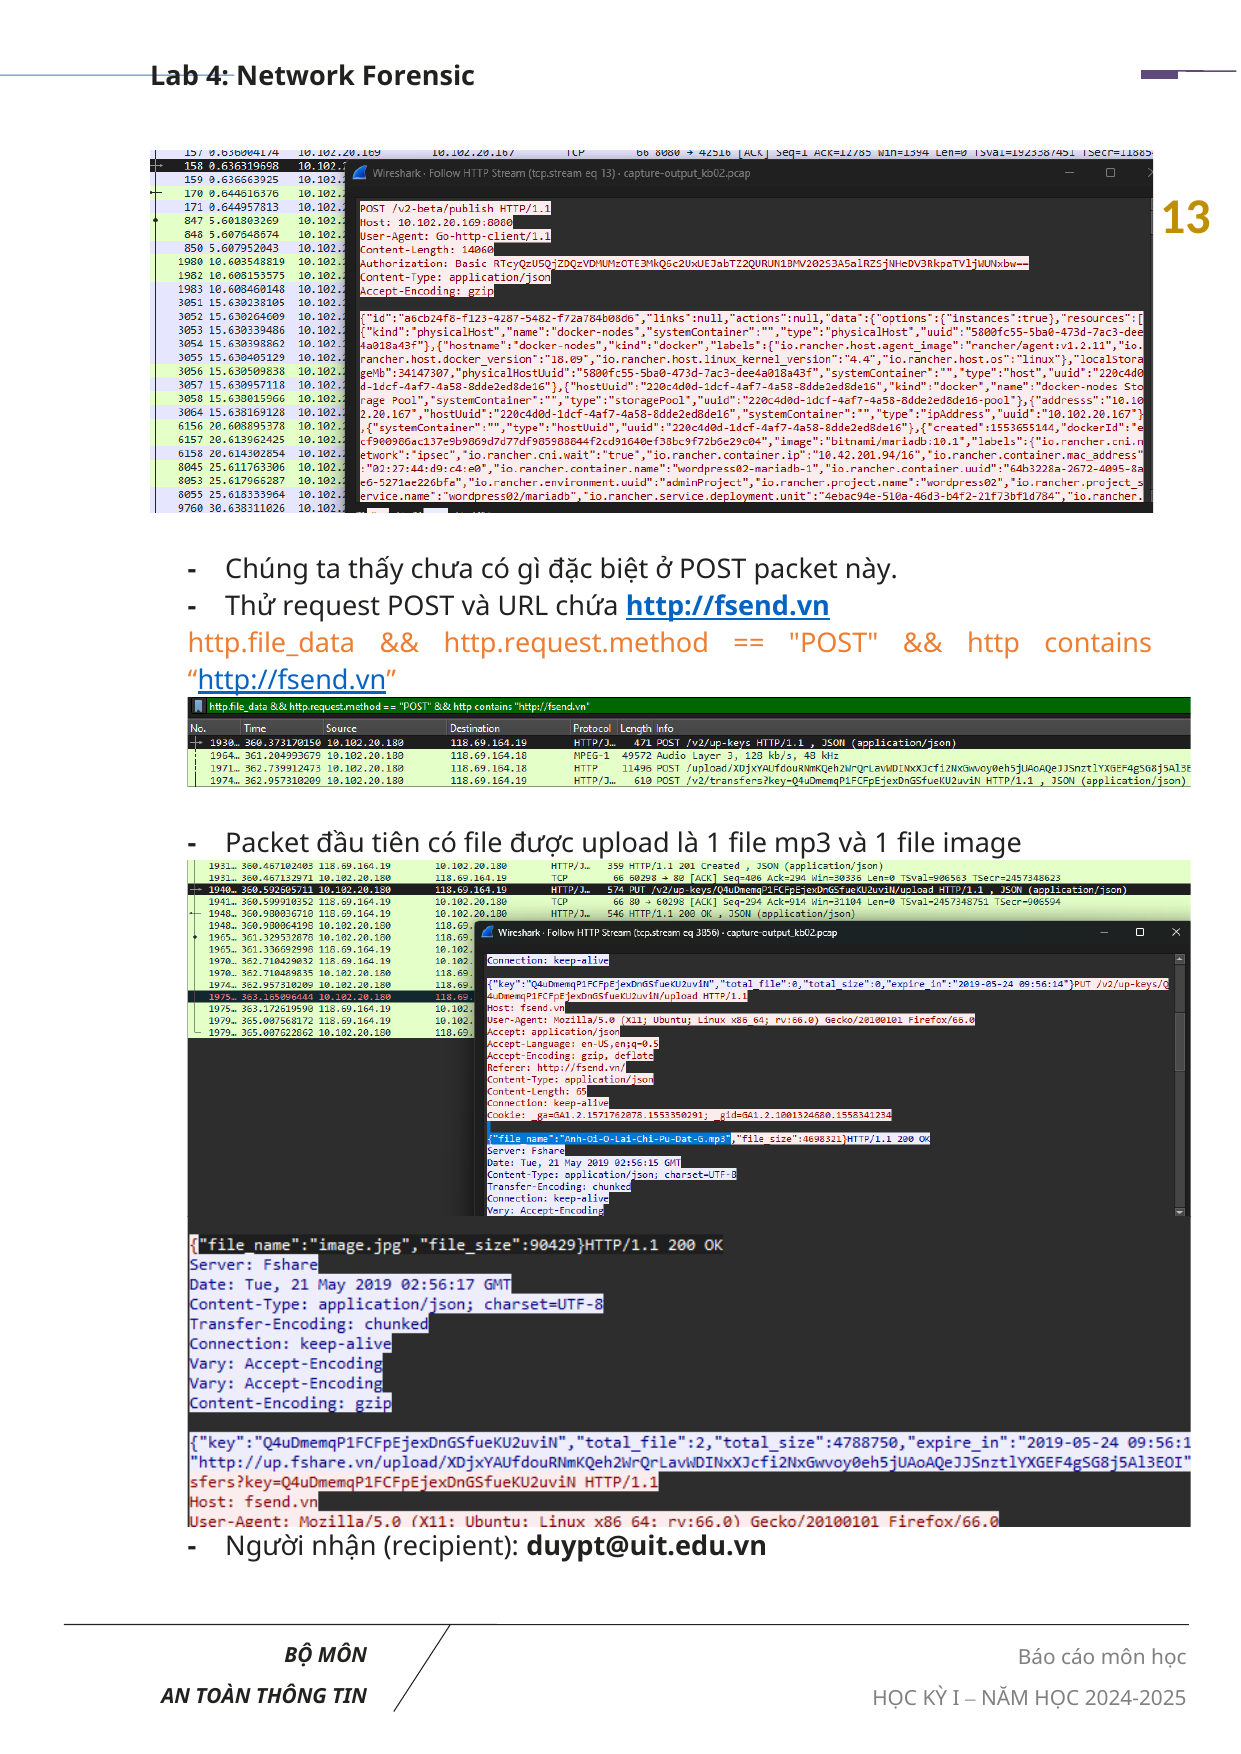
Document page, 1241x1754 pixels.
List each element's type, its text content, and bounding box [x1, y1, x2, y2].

list Packet đầu tiên có file được upload là 1 file mp3 và 1 file image [187, 824, 1153, 860]
picture [187, 860, 1191, 1527]
list Thử request POST và URL chứa http://fsend.vn [187, 587, 1153, 623]
picture [187, 697, 1191, 787]
list Người nhận (recipient): duypt@uit.edu.vn [187, 1527, 1153, 1563]
picture [150, 150, 1154, 513]
text http.file_data && http.request.method == "POST" && http contains “http://fsend.vn” [187, 623, 1153, 697]
list Chúng ta thấy chưa có gì đặc biệt ở POST packet này. [187, 550, 1153, 587]
